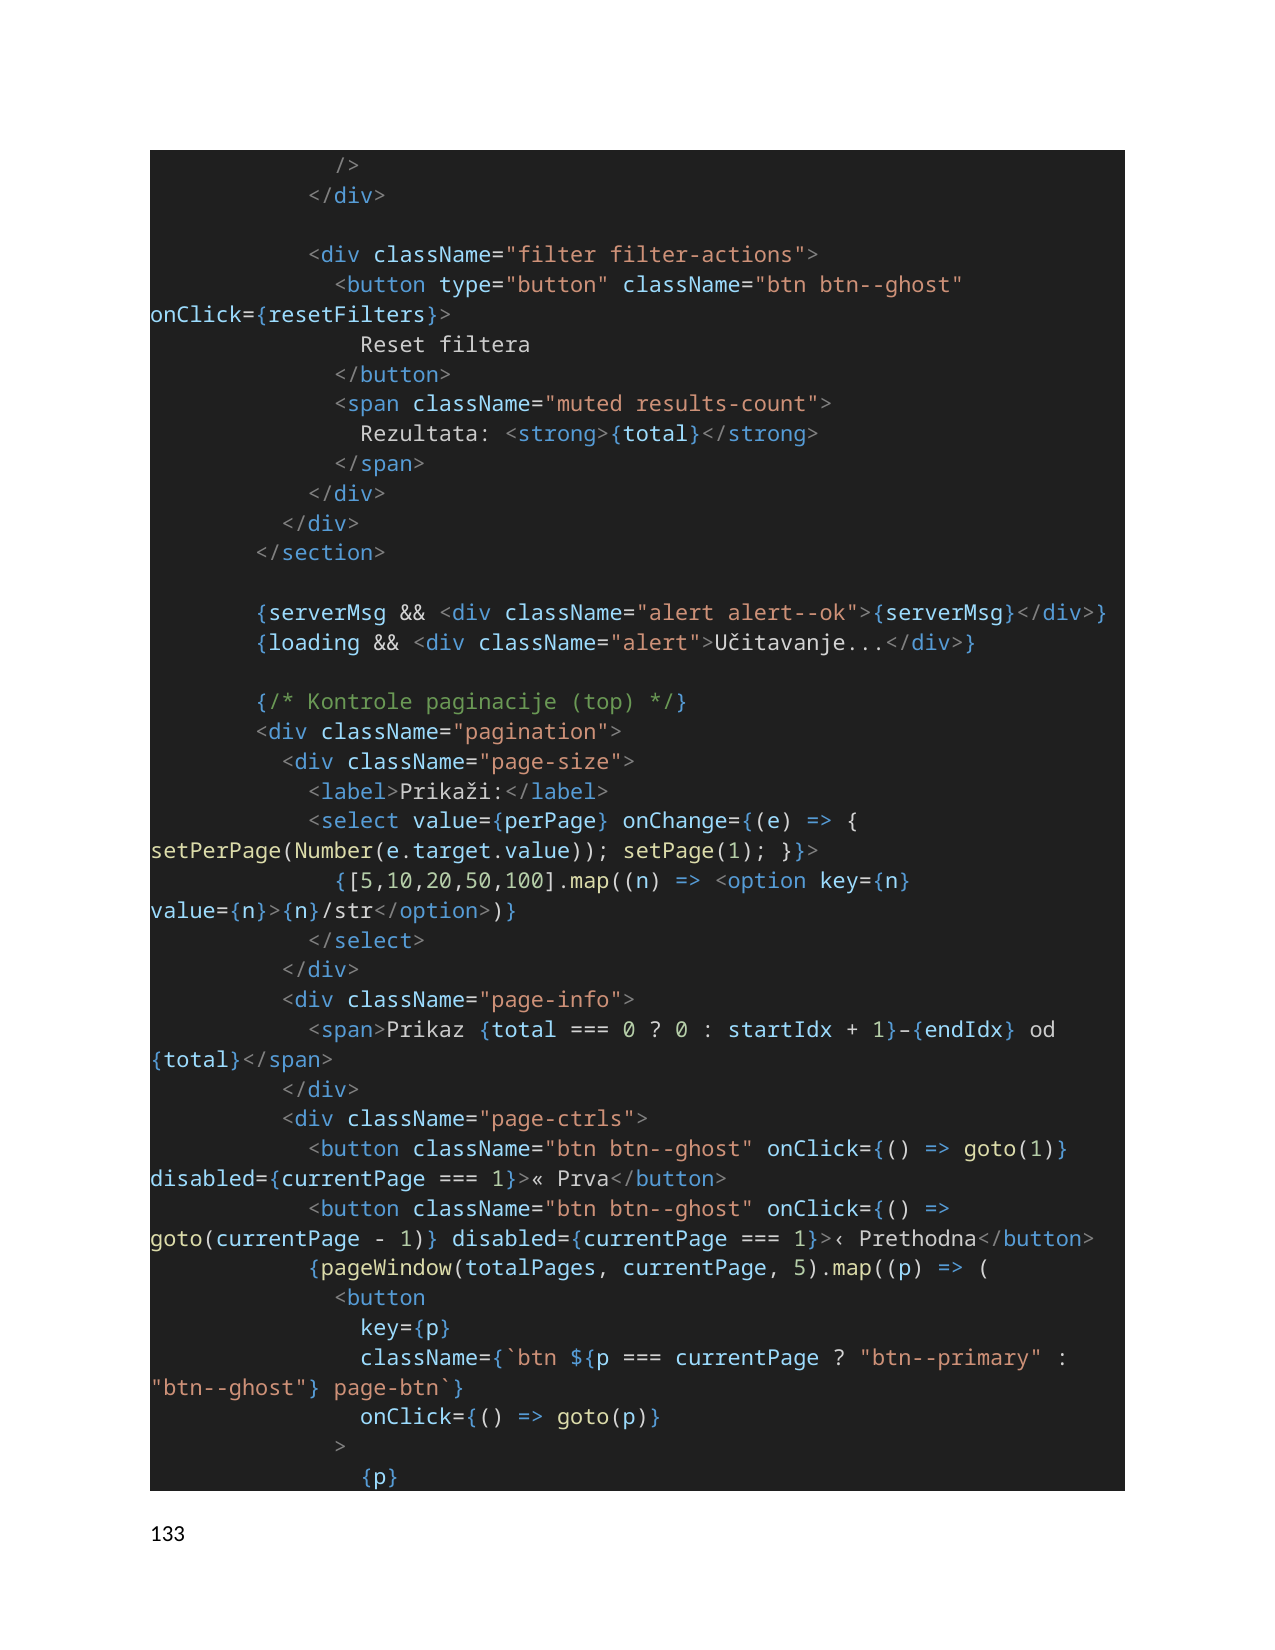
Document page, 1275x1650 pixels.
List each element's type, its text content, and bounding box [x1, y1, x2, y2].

text {[5,10,20,50,100].map((n) => <option key={n} value={n}>{n}/str</option>)} [150, 865, 1125, 924]
text </div> [150, 1073, 1125, 1103]
text <span>Prikaz {total === 0 ? 0 : startIdx + 1}–{endIdx} od {total}</span> [150, 1014, 1125, 1073]
text <button [150, 1282, 1125, 1312]
text </div> [150, 507, 1125, 537]
text <div className="pagination"> [150, 716, 1125, 746]
text Rezultata: <strong>{total}</strong> [150, 418, 1125, 448]
text </select> [150, 924, 1125, 954]
text {p} [150, 1461, 1125, 1491]
text /> [150, 150, 1125, 180]
text </button> [150, 358, 1125, 388]
text </div> [150, 180, 1125, 209]
text <button className="btn btn--ghost" onClick={() => goto(1)} disabled={currentPage === 1}>« Prva</button> [150, 1133, 1125, 1193]
text {loading && <div className="alert">Učitavanje...</div>} [150, 627, 1125, 656]
text </div> [150, 478, 1125, 507]
text <button className="btn btn--ghost" onClick={() => goto(currentPage - 1)} disabled={currentPage === 1}>‹ Prethodna</button> [150, 1193, 1125, 1252]
text </section> [150, 537, 1125, 567]
text <select value={perPage} onChange={(e) => { setPerPage(Number(e.target.value)); setPage(1); }}> [150, 805, 1125, 865]
text <div className="page-size"> [150, 746, 1125, 776]
text <div className="page-ctrls"> [150, 1103, 1125, 1133]
text className={`btn ${p === currentPage ? "btn--primary" : "btn--ghost"} page-btn`} [150, 1342, 1125, 1401]
text </span> [150, 448, 1125, 478]
text Reset filtera [150, 329, 1125, 358]
text key={p} [150, 1312, 1125, 1342]
text <span className="muted results-count"> [150, 388, 1125, 418]
text <div className="filter filter-actions"> [150, 239, 1125, 269]
text <button type="button" className="btn btn--ghost" onClick={resetFilters}> [150, 269, 1125, 329]
text {serverMsg && <div className="alert alert--ok">{serverMsg}</div>} [150, 597, 1125, 627]
text <label>Prikaži:</label> [150, 776, 1125, 805]
text > [150, 1431, 1125, 1461]
text </div> [150, 954, 1125, 984]
text {pageWindow(totalPages, currentPage, 5).map((p) => ( [150, 1252, 1125, 1282]
text onClick={() => goto(p)} [150, 1401, 1125, 1431]
text <div className="page-info"> [150, 984, 1125, 1014]
text {/* Kontrole paginacije (top) */} [150, 686, 1125, 716]
